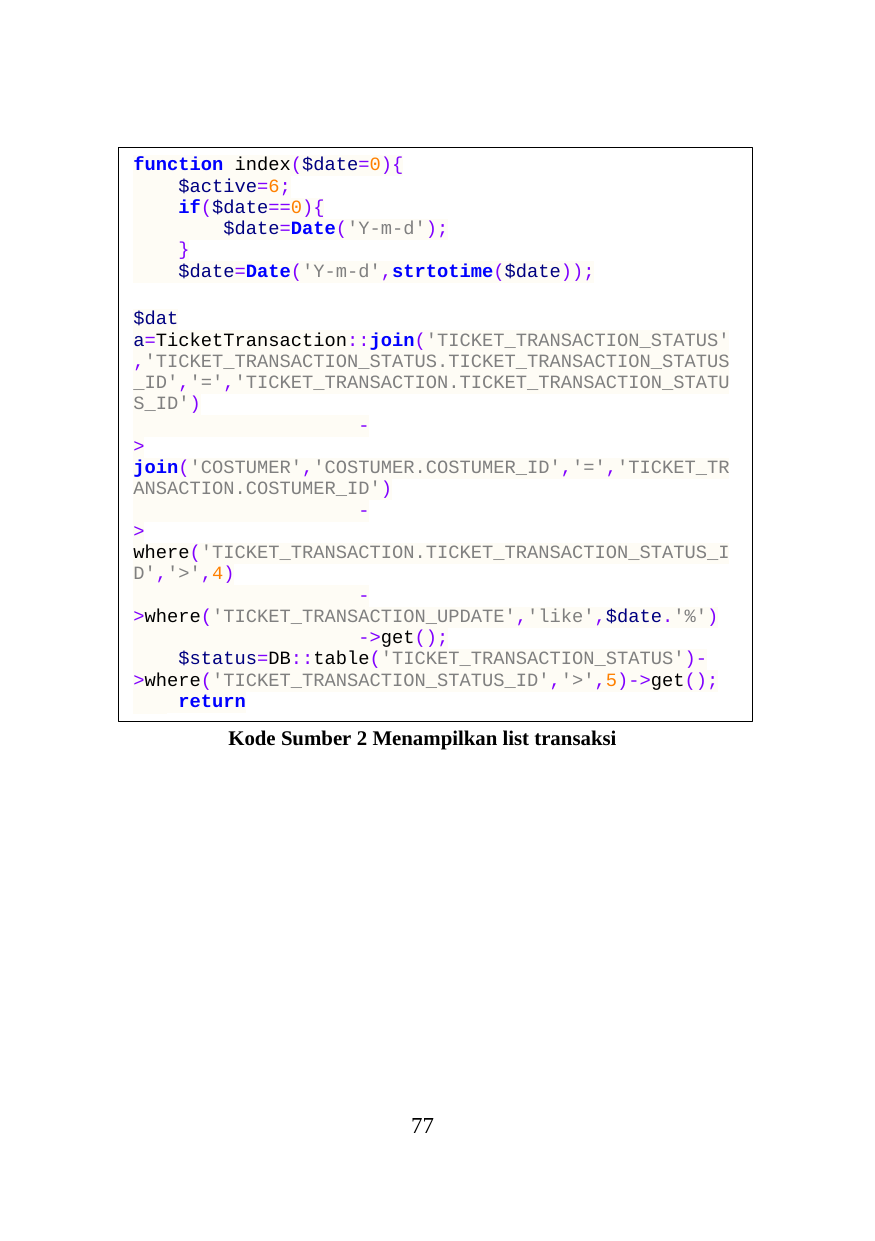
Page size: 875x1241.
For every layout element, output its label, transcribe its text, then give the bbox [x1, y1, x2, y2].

text Kode Sumber 2 Menampilkan list transaksi [118, 726, 726, 750]
